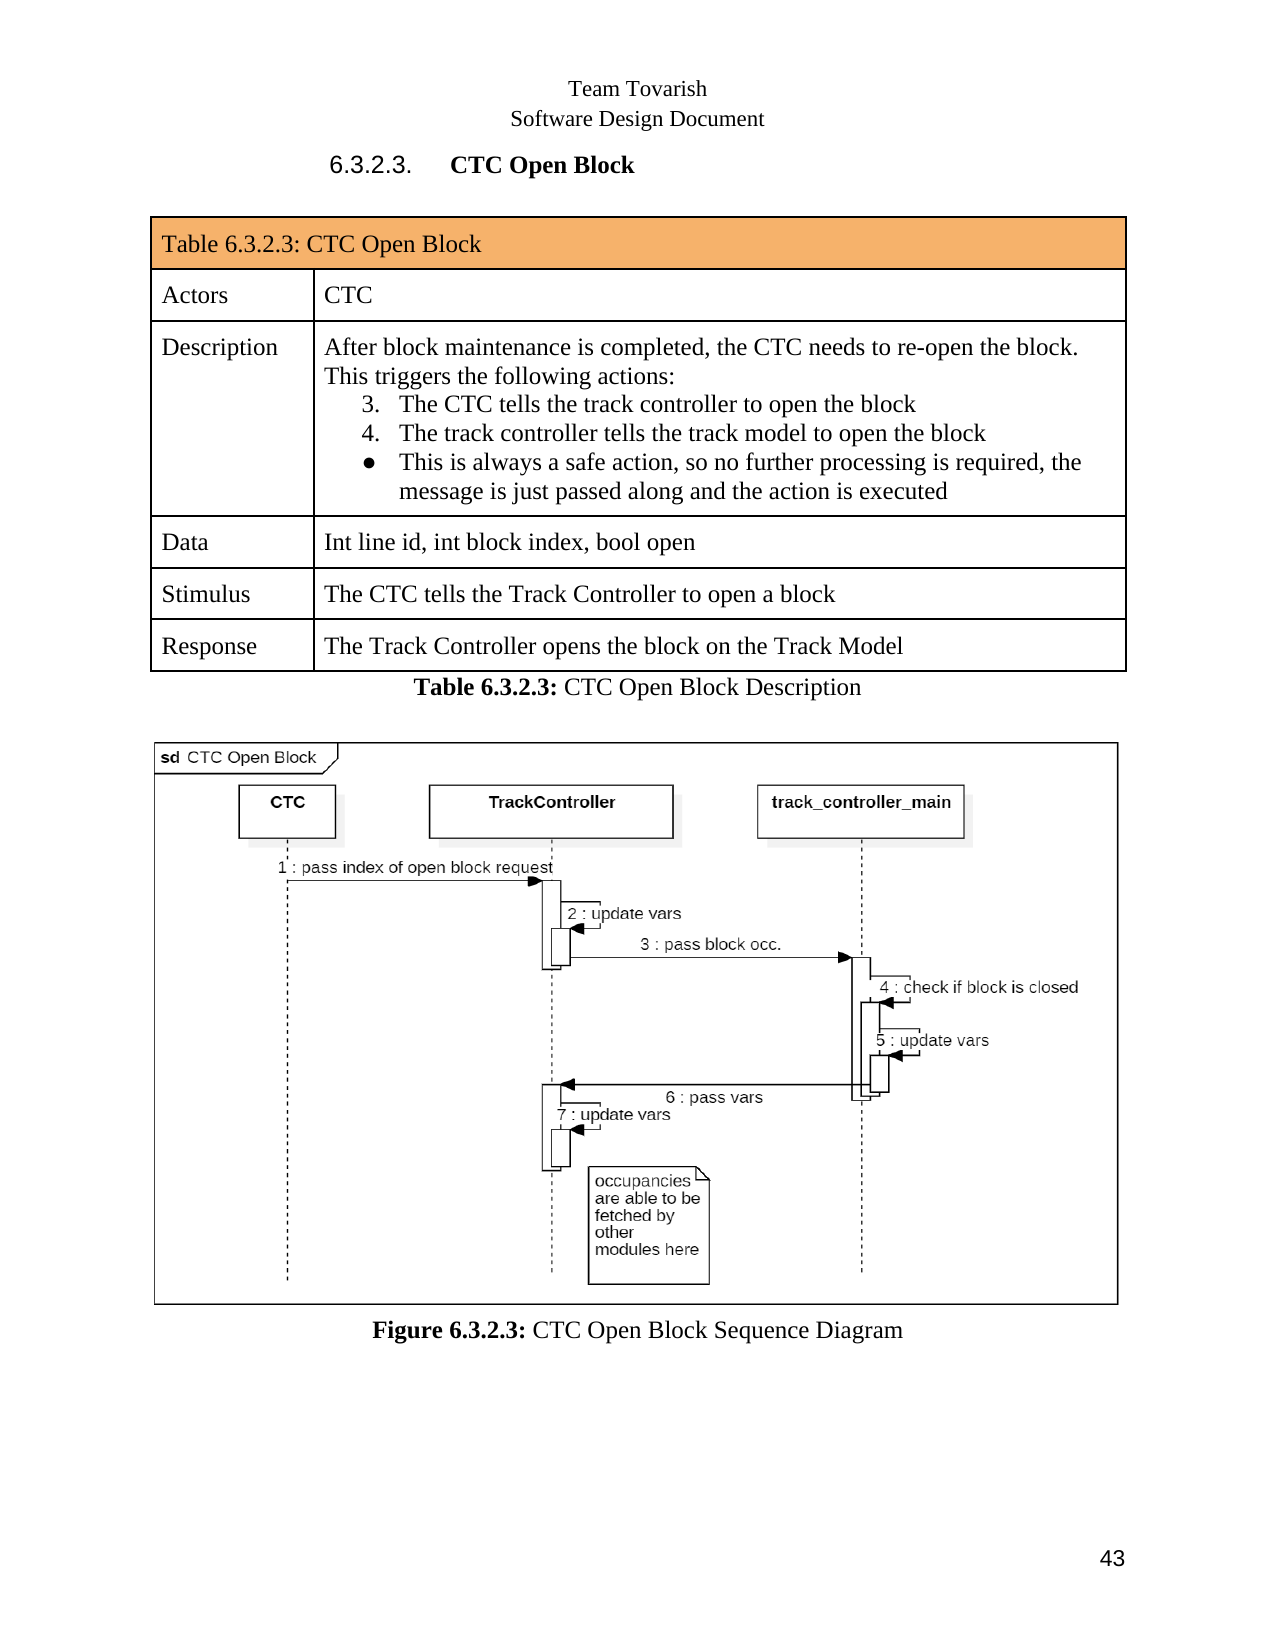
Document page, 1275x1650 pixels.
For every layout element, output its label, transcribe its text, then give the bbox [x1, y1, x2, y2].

table_cell Description [152, 322, 313, 515]
text Table 6.3.2.3: CTC Open Block Description [150, 672, 1125, 701]
table_cell Data [152, 517, 313, 567]
list CTC Open Block [412, 150, 1125, 179]
table_cell The Track Controller opens the block on the Track Model [315, 620, 1125, 670]
table_cell The CTC tells the Track Controller to open a block [315, 569, 1125, 618]
table_cell After block maintenance is completed, the CTC needs to re-open the block. This triggers the following actions: The CTC tells the track controller to open the block The track controller tells the track model to open the block This is always a safe action, so no further processing is required, the message is just passed along and the action is executed [315, 322, 1125, 515]
table_cell Response [152, 620, 313, 670]
table_header Table 6.3.2.3: CTC Open Block [152, 218, 1125, 268]
table_cell Actors [152, 270, 313, 319]
text Figure 6.3.2.3: CTC Open Block Sequence Diagram [150, 1315, 1125, 1343]
picture [150, 738, 1125, 1311]
table_cell CTC [315, 270, 1125, 319]
table_cell Stimulus [152, 569, 313, 618]
table_cell Int line id, int block index, bool open [315, 517, 1125, 567]
